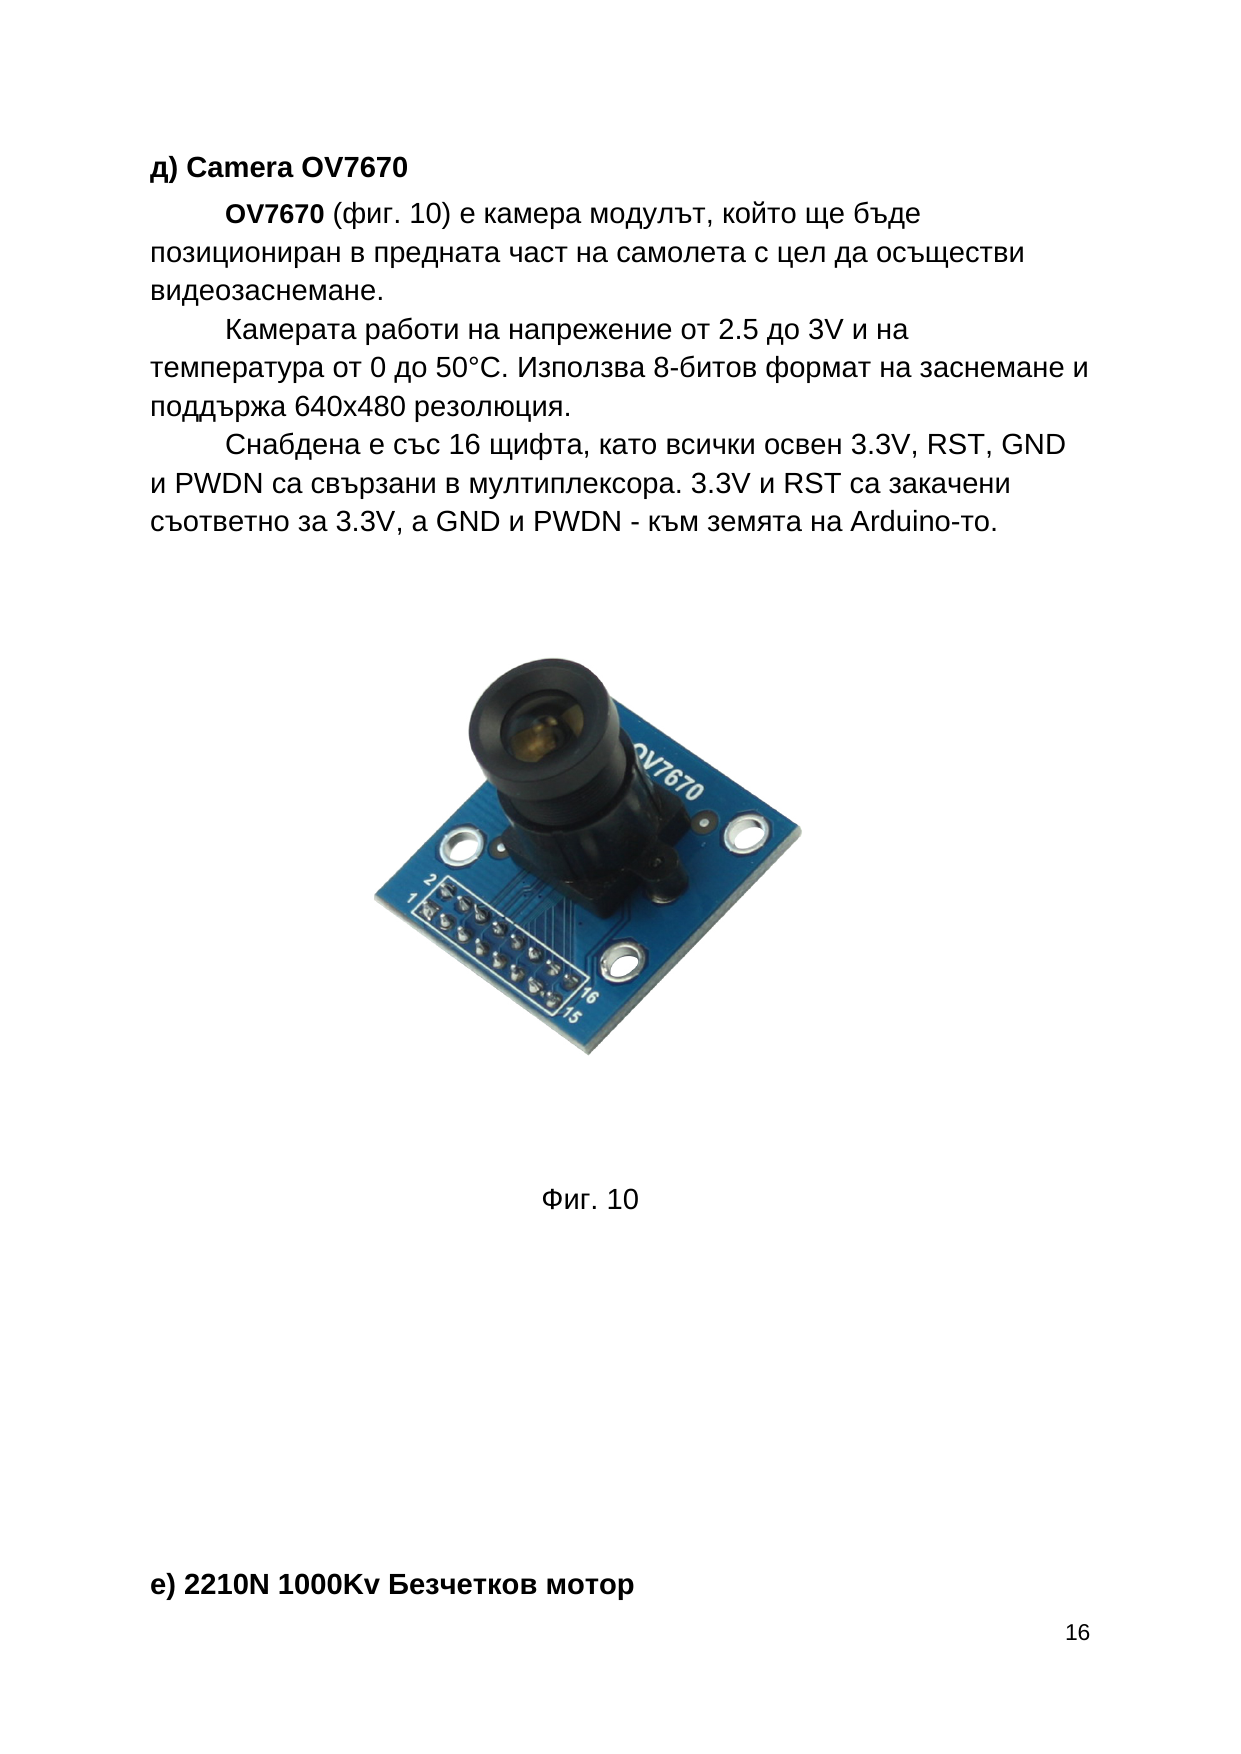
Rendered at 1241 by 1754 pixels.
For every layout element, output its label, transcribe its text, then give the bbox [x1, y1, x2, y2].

text Снабдена е със 16 щифта, като всички освен 3.3V, RST, GND и PWDN са свързани в мултиплексора. 3.3V и RST са закачени съответно за 3.3V, а GND и PWDN - към земята на Arduino-то. [150, 427, 1090, 538]
text е) 2210N 1000Kv Безчетков мотор [150, 1567, 1090, 1601]
picture [263, 542, 898, 1177]
text Фиг. 10 [150, 1182, 1090, 1215]
text Камерата работи на напрежение от 2.5 до 3V и на температура от 0 до 50°C. Използва 8-битов формат на заснемане и поддържа 640x480 резолюция. [150, 312, 1090, 422]
text OV7670 (фиг. 10) е камера модулът, който ще бъде позициониран в предната част на самолета с цел да осъществи видеозаснемане. [150, 196, 1090, 307]
subtitle д) Camera OV7670 [150, 150, 1090, 183]
